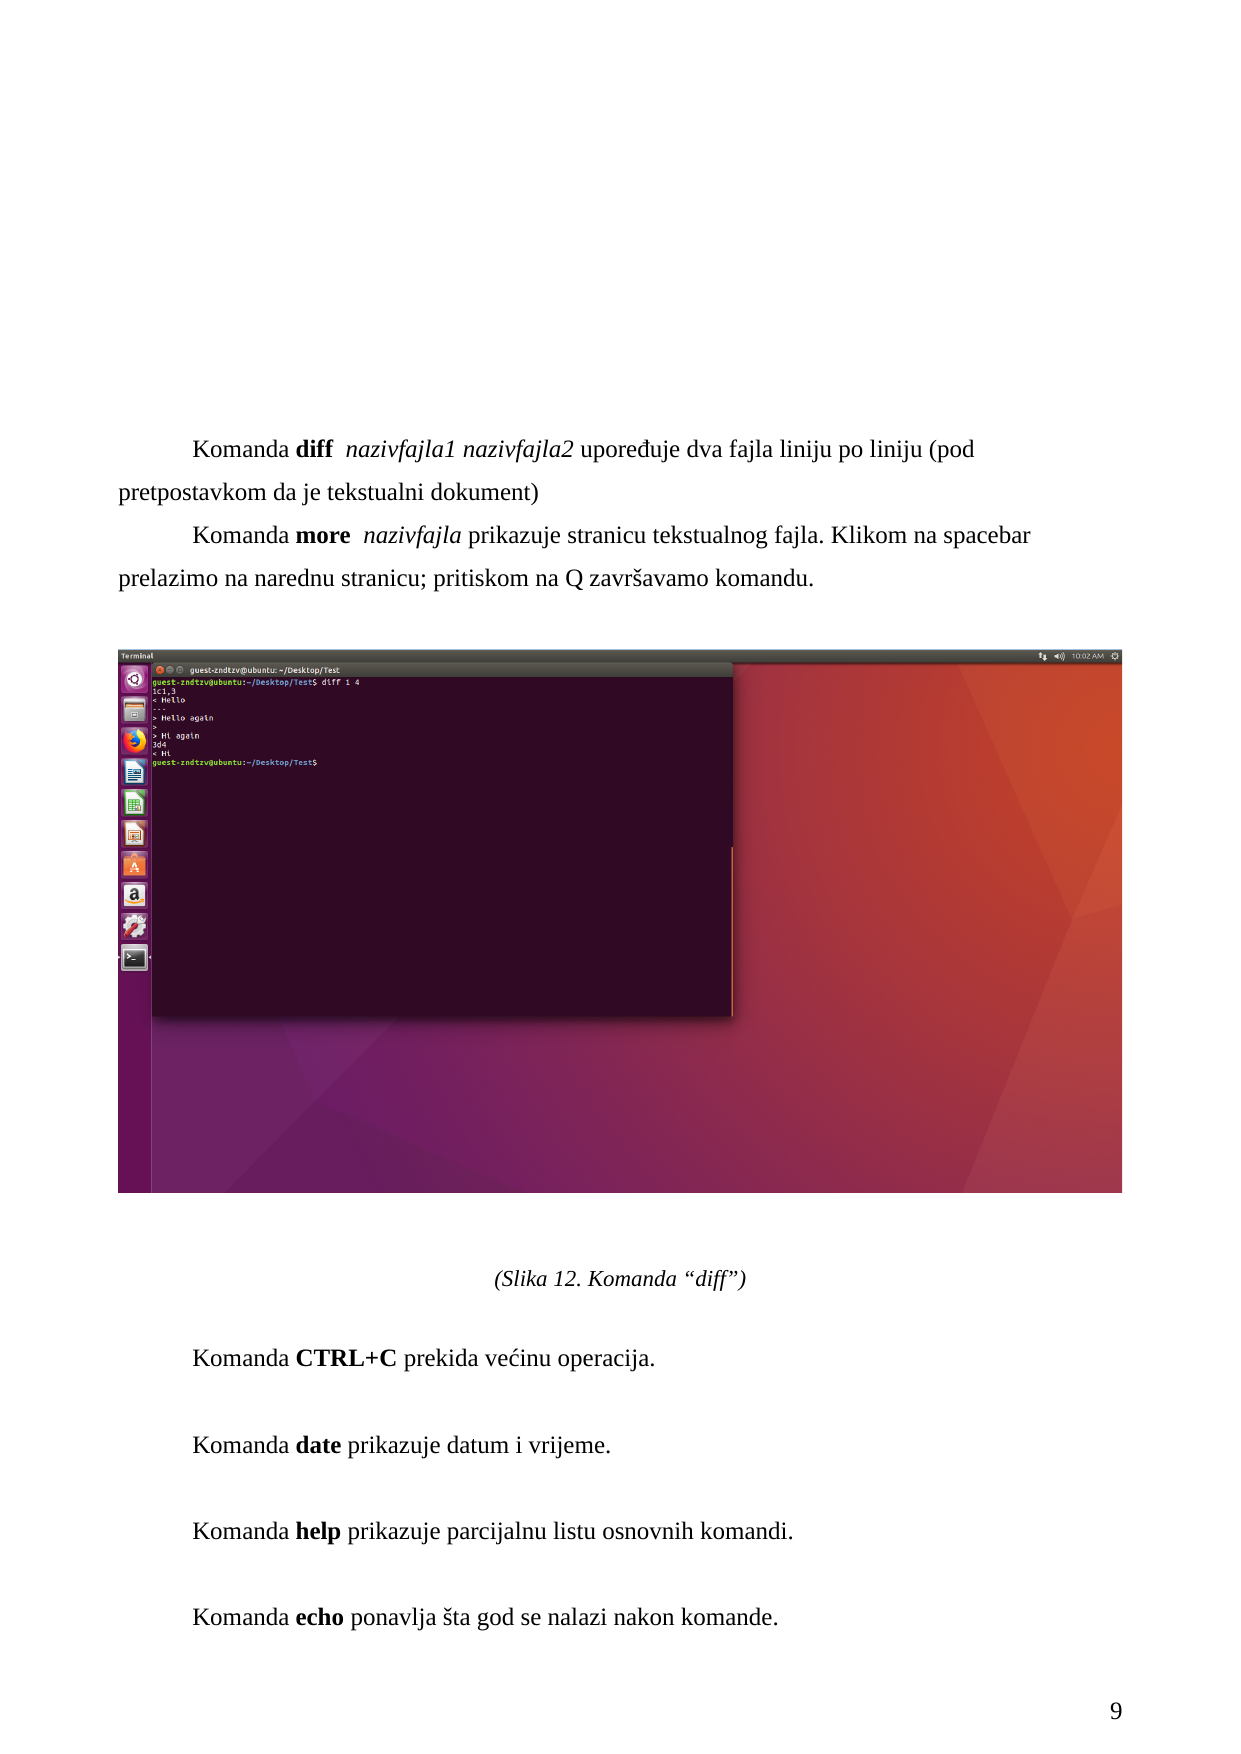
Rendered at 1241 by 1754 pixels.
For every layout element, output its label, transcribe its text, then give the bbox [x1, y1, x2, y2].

text Komanda diff nazivfajla1 nazivfajla2 upoređuje dva fajla liniju po liniju (pod pretpostavkom da je tekstualni dokument) [118, 434, 1122, 506]
picture [118, 649, 1123, 1193]
text (Slika 12. Komanda “diff”) [118, 1264, 1122, 1291]
text Komanda echo ponavlja šta god se nalazi nakon komande. [118, 1602, 1122, 1631]
text Komanda more nazivfajla prikazuje stranicu tekstualnog fajla. Klikom na spacebar prelazimo na narednu stranicu; pritiskom na Q završavamo komandu. [118, 520, 1122, 592]
text Komanda help prikazuje parcijalnu listu osnovnih komandi. [118, 1516, 1122, 1545]
text Komanda CTRL+C prekida većinu operacija. [118, 1343, 1122, 1372]
text Komanda date prikazuje datum i vrijeme. [118, 1430, 1122, 1458]
